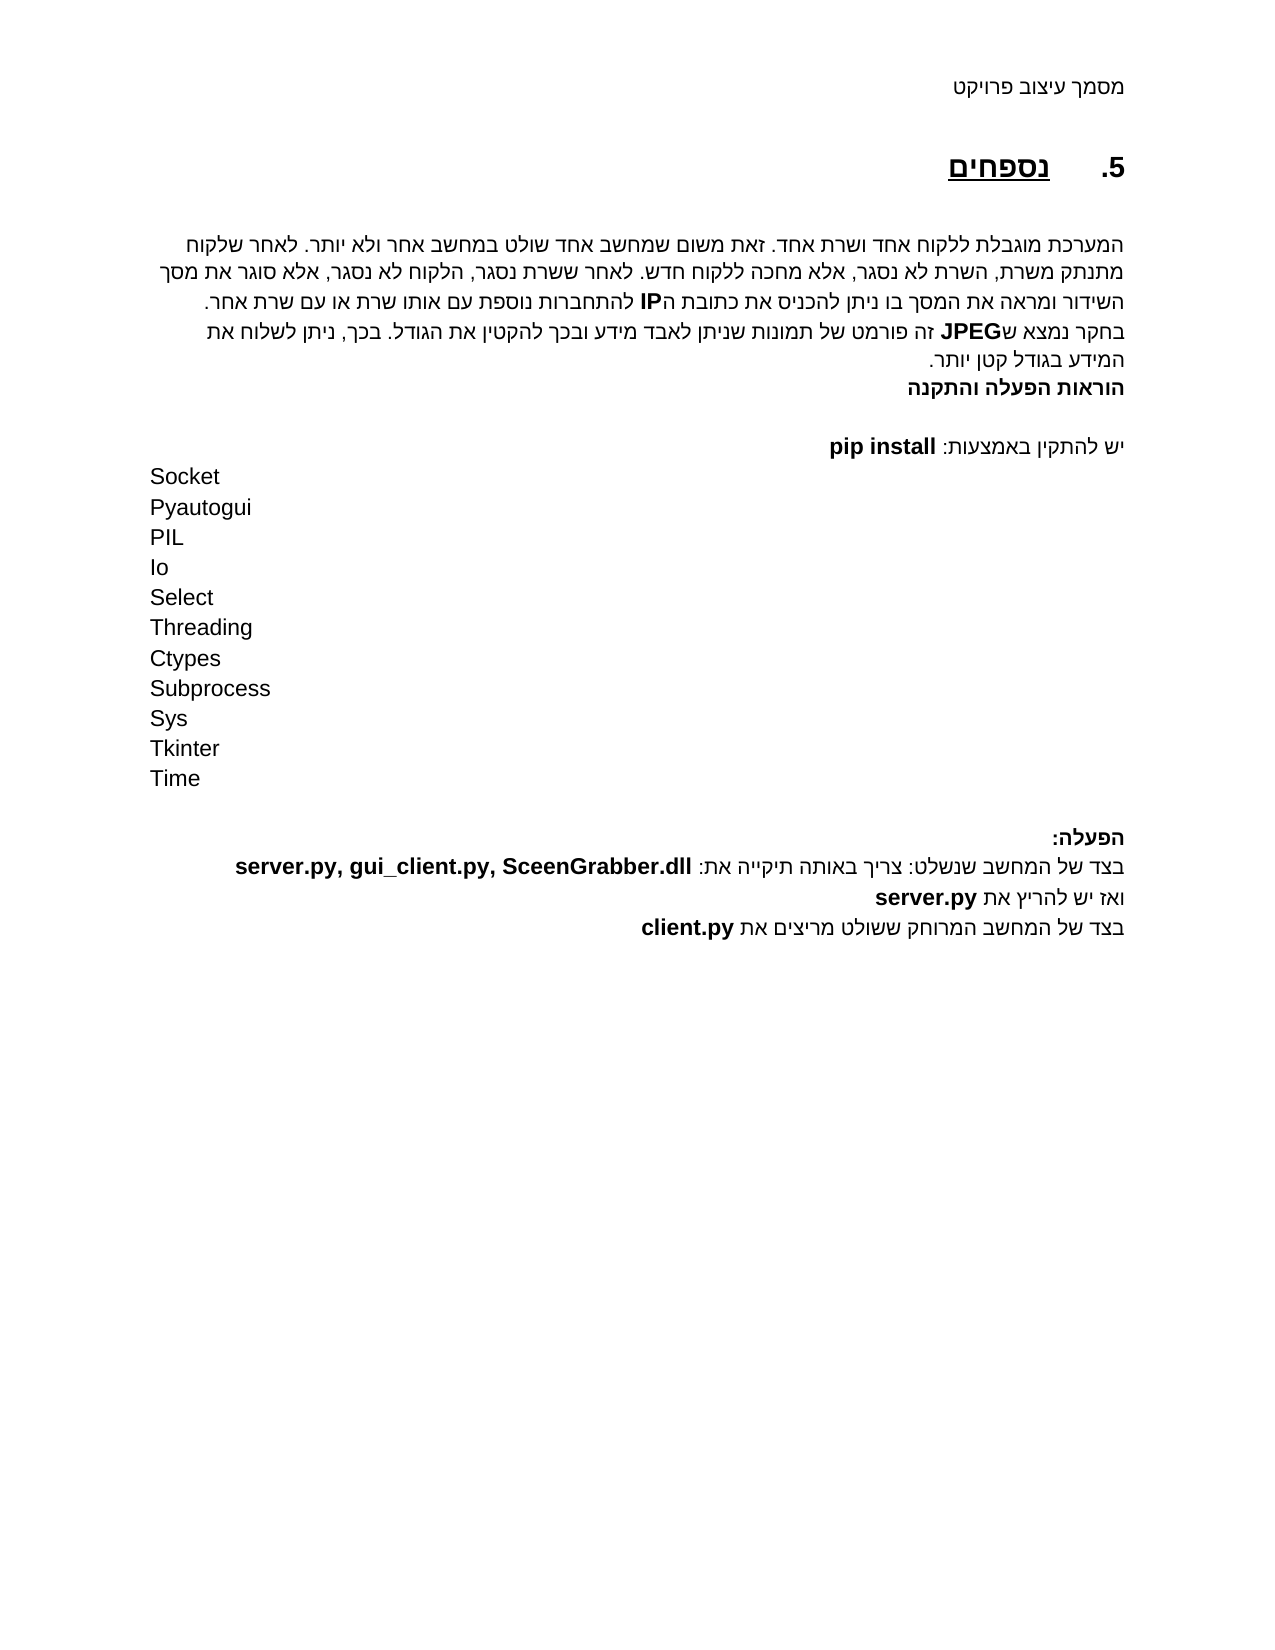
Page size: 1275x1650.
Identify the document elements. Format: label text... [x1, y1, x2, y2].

text Threading [150, 614, 1012, 641]
text Tkinter [150, 735, 1012, 761]
text Time [150, 765, 1012, 792]
text בחקר נמצא שJPEG זה פורמט של תמונות שניתן לאבד מידע ובכך להקטין את הגודל. בכך, ניתן לשלוח את המידע בגודל קטן יותר. [150, 318, 1125, 372]
text בצד של המחשב שנשלט: צריך באותה תיקייה את: server.py, gui_client.py, SceenGrabber.dll [150, 853, 1125, 879]
text Pyautogui [150, 493, 1012, 520]
text הפעלה: [150, 826, 1125, 850]
text Socket [150, 463, 1012, 489]
text בצד של המחשב המרוחק ששולט מריצים את client.py [150, 914, 1125, 940]
text יש להתקין באמצעות: pip install [150, 433, 1125, 459]
text Ctypes [150, 644, 1012, 671]
text 5. נספחים [150, 150, 1125, 183]
text הוראות הפעלה והתקנה [150, 375, 1125, 399]
text Select [150, 584, 1012, 610]
text ואז יש להריץ את server.py [150, 883, 1125, 910]
text Io [150, 554, 1012, 580]
text Sys [150, 705, 1012, 731]
text PIL [150, 524, 1012, 550]
text Subprocess [150, 675, 1012, 701]
text המערכת מוגבלת ללקוח אחד ושרת אחד. זאת משום שמחשב אחד שולט במחשב אחר ולא יותר. לאחר שלקוח מתנתק משרת, השרת לא נסגר, אלא מחכה ללקוח חדש. לאחר ששרת נסגר, הלקוח לא נסגר, אלא סוגר את מסך השידור ומראה את המסך בו ניתן להכניס את כתובת הIP להתחברות נוספת עם אותו שרת או עם שרת אחר. [150, 233, 1125, 314]
